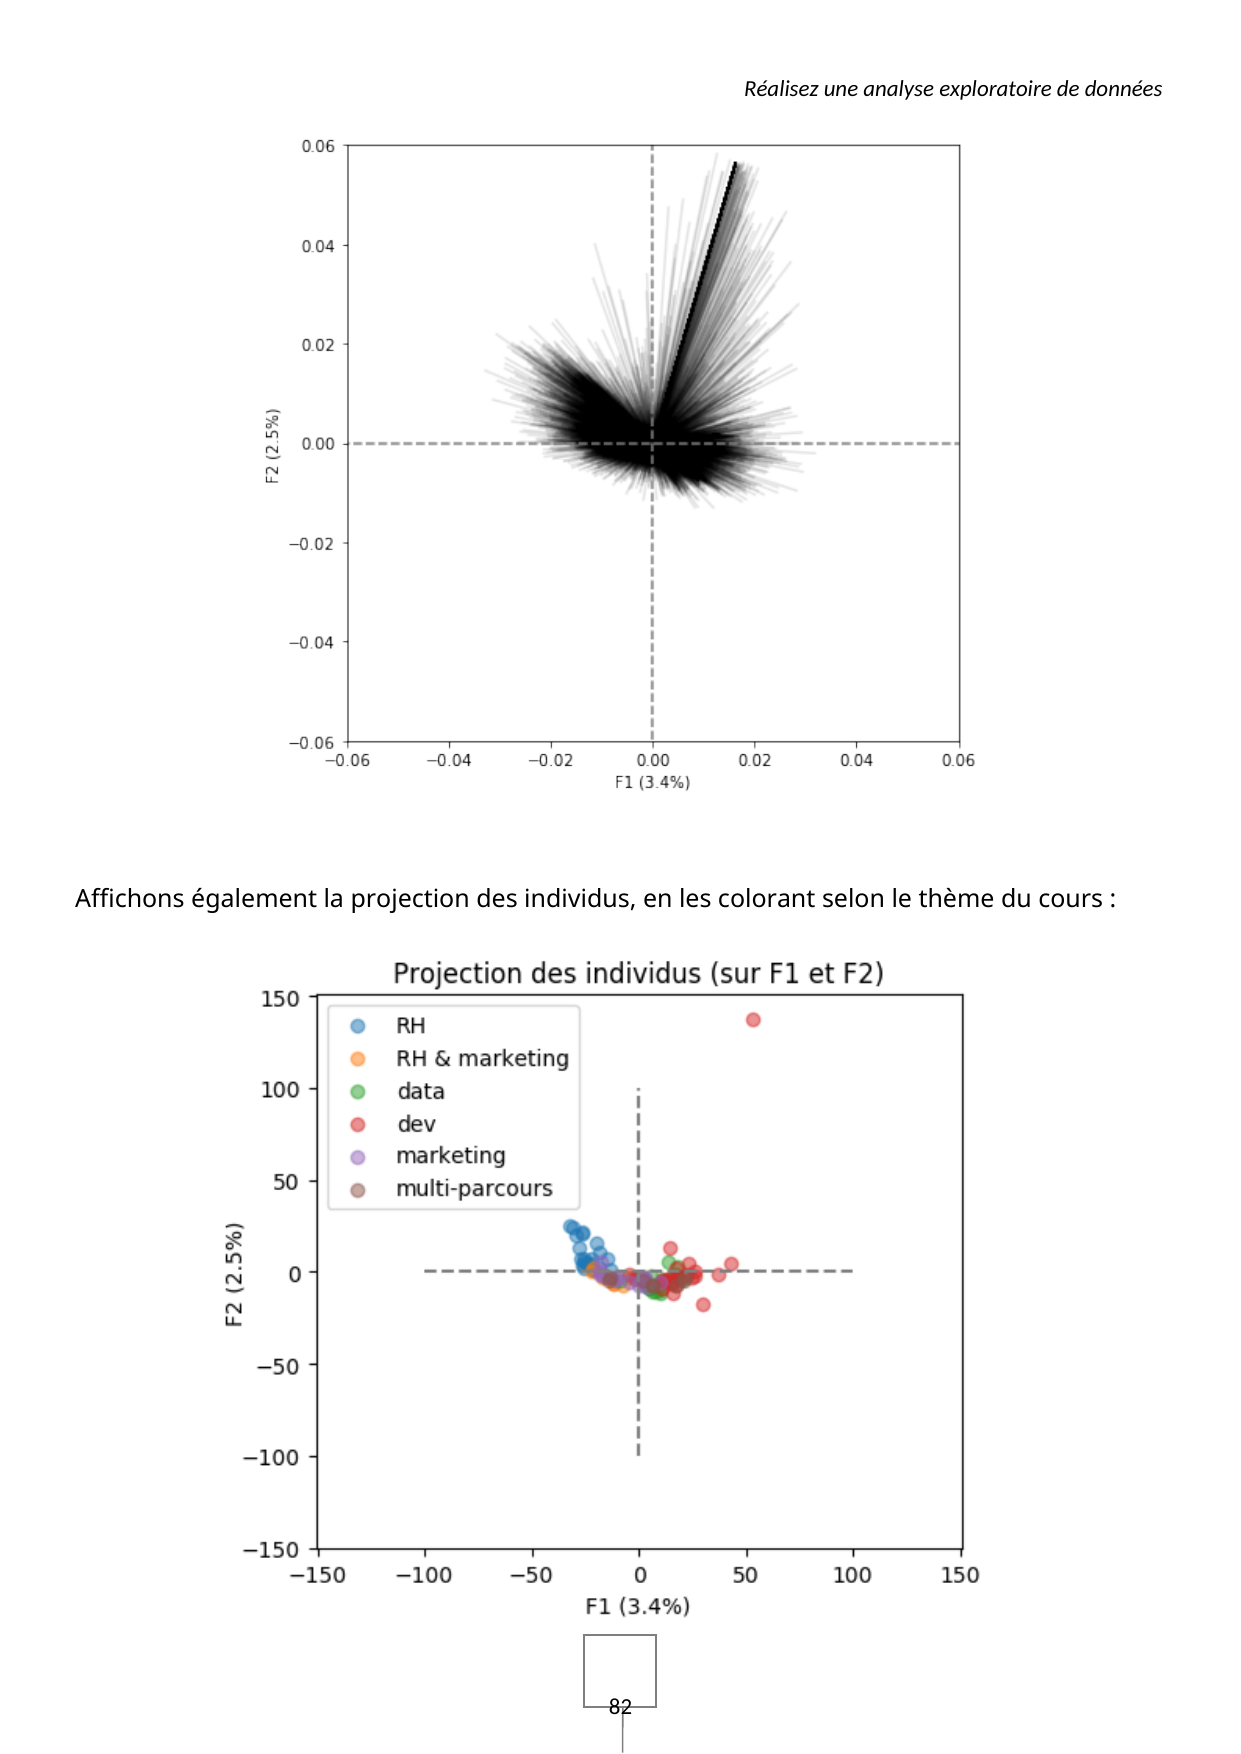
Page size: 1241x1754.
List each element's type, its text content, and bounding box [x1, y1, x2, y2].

text Affichons également la projection des individus, en les colorant selon le thème du cours : [75, 881, 1165, 915]
picture [212, 938, 1028, 1619]
picture [255, 129, 985, 801]
